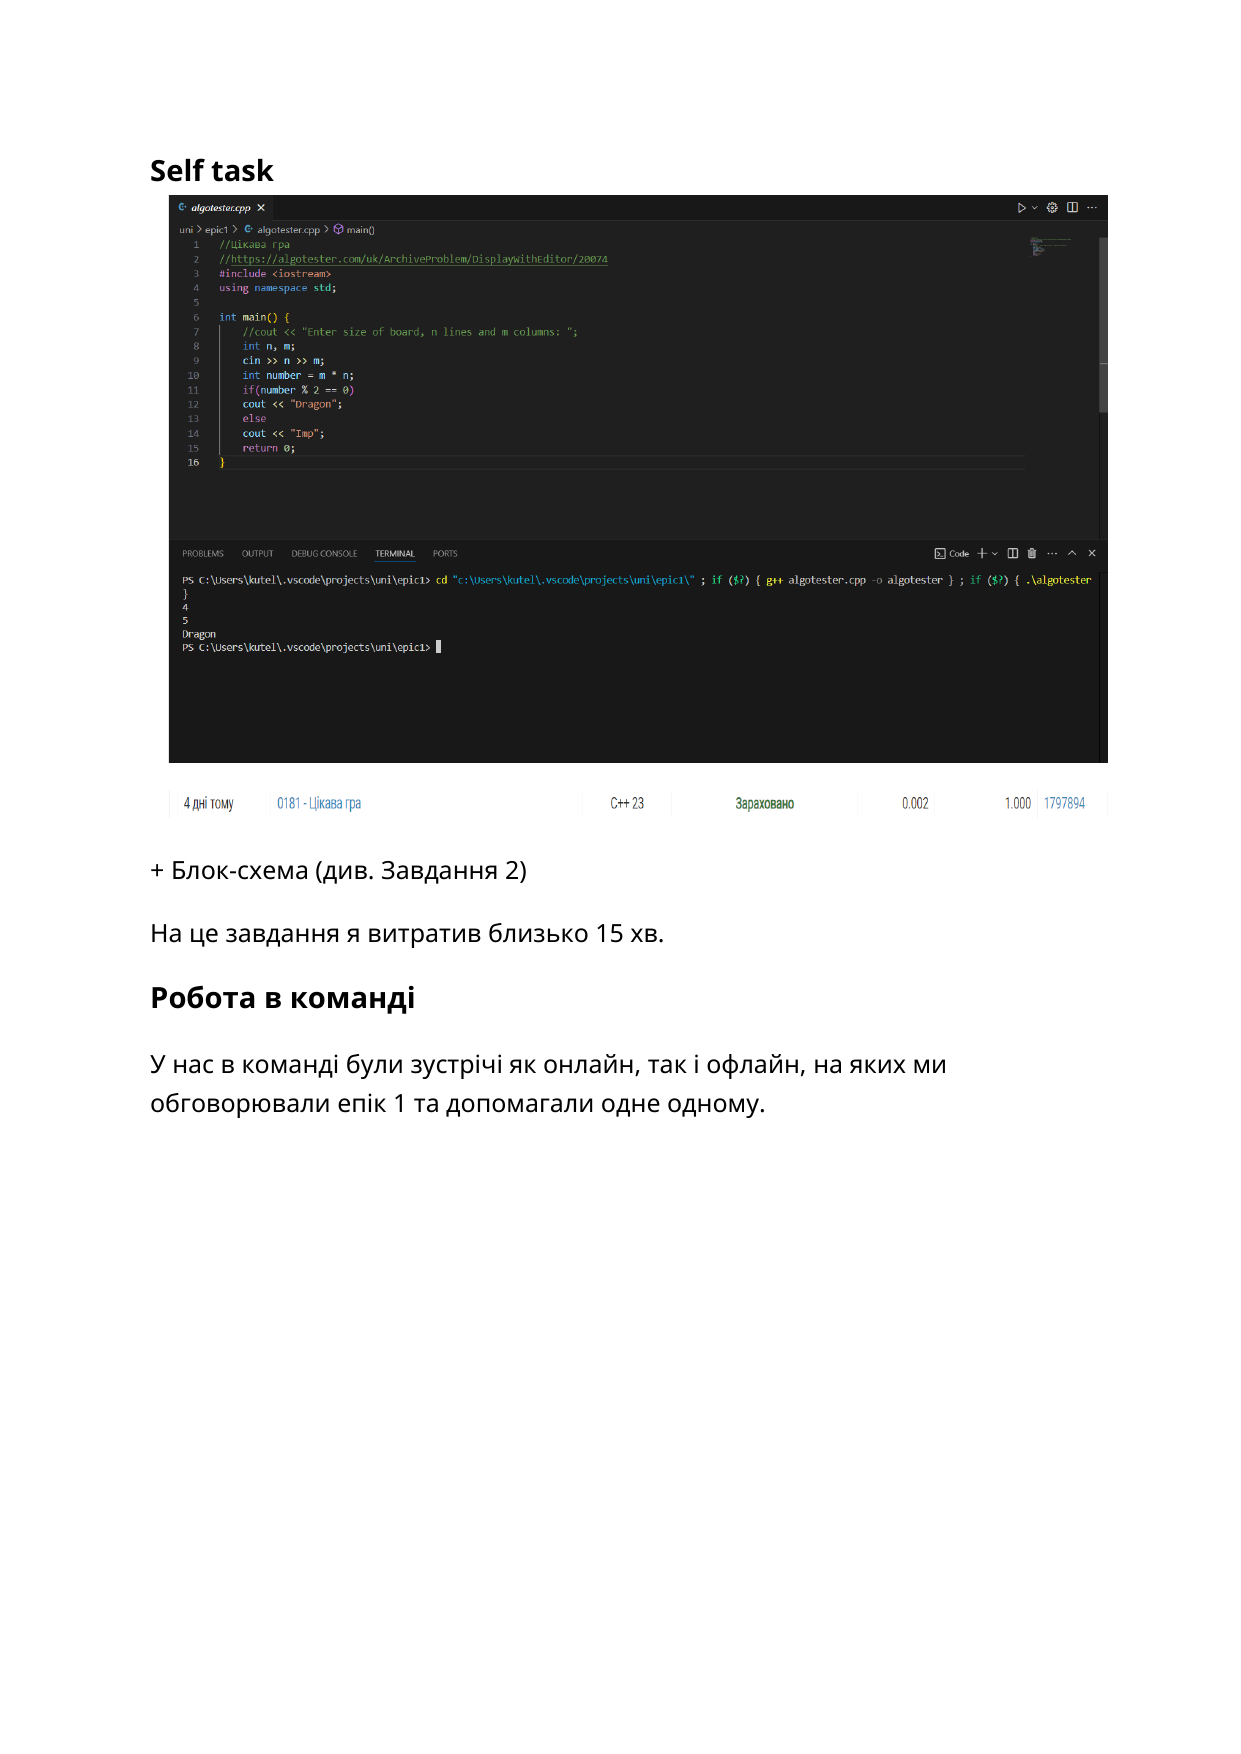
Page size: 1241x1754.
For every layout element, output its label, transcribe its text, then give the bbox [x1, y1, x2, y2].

text На це завдання я витратив близько 15 хв. [150, 915, 1090, 949]
text У нас в команді були зустрічі як онлайн, так і офлайн, на яких ми обговорювали епік 1 та допомагали одне одному. [150, 1047, 1090, 1120]
text Self task [150, 150, 1090, 762]
text + Блок-схема (див. Завдання 2) [150, 853, 1090, 887]
text Робота в команді [150, 978, 1090, 1017]
